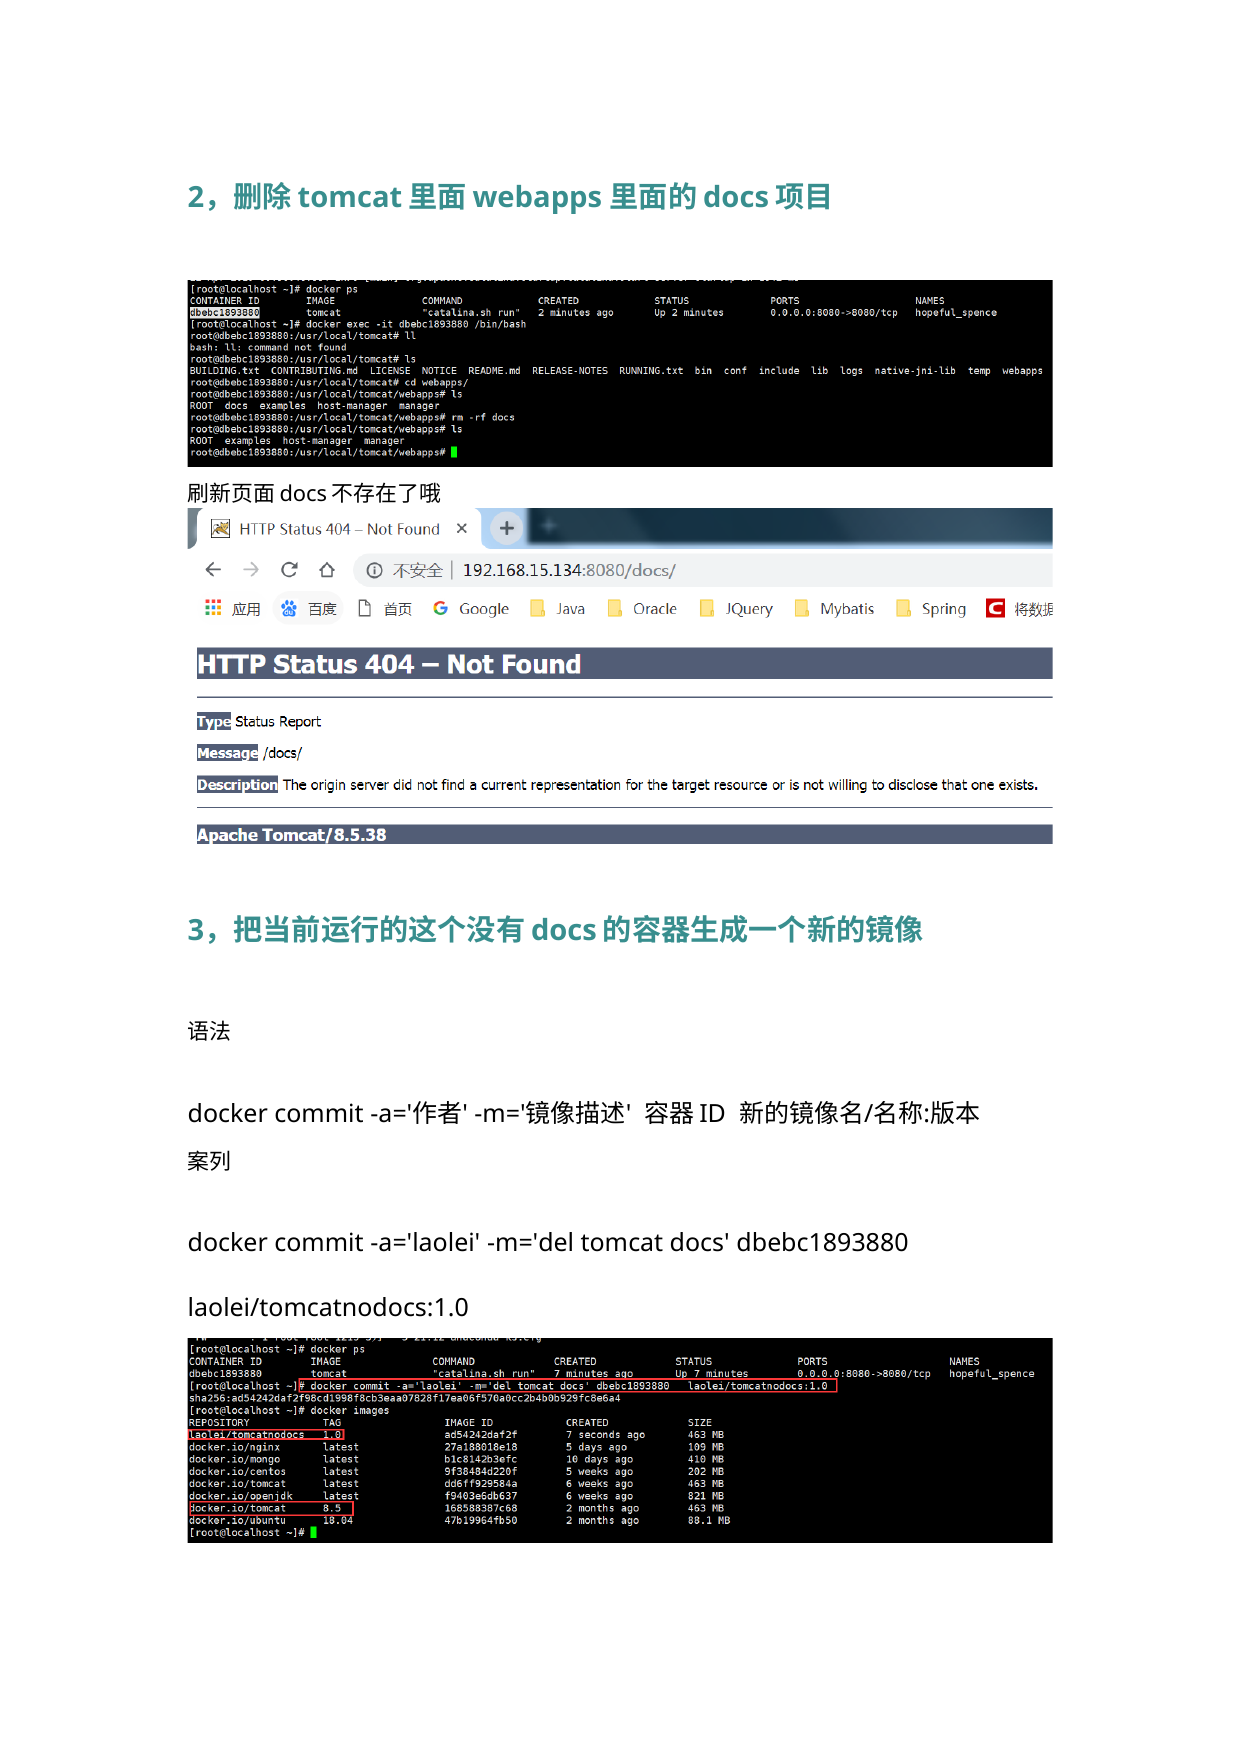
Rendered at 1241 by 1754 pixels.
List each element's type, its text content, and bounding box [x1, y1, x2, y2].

text docker commit -a='作者' -m='镜像描述' 容器ID 新的镜像名/名称:版本 [187, 1079, 1053, 1144]
subtitle 3，把当前运行的这个没有docs的容器生成一个新的镜像 [187, 895, 1053, 960]
picture [187, 1338, 1053, 1543]
text 案列 [187, 1144, 1053, 1176]
text 刷新页面docs不存在了哦 [187, 476, 1053, 508]
picture [187, 508, 1053, 851]
text 语法 [187, 1014, 1053, 1046]
subtitle 2，删除tomcat里面webapps 里面的docs项目 [187, 162, 1053, 227]
picture [187, 280, 1053, 467]
text docker commit -a='laolei' -m='del tomcat docs' dbebc1893880 laolei/tomcatnodocs:1.0 [187, 1209, 1053, 1338]
